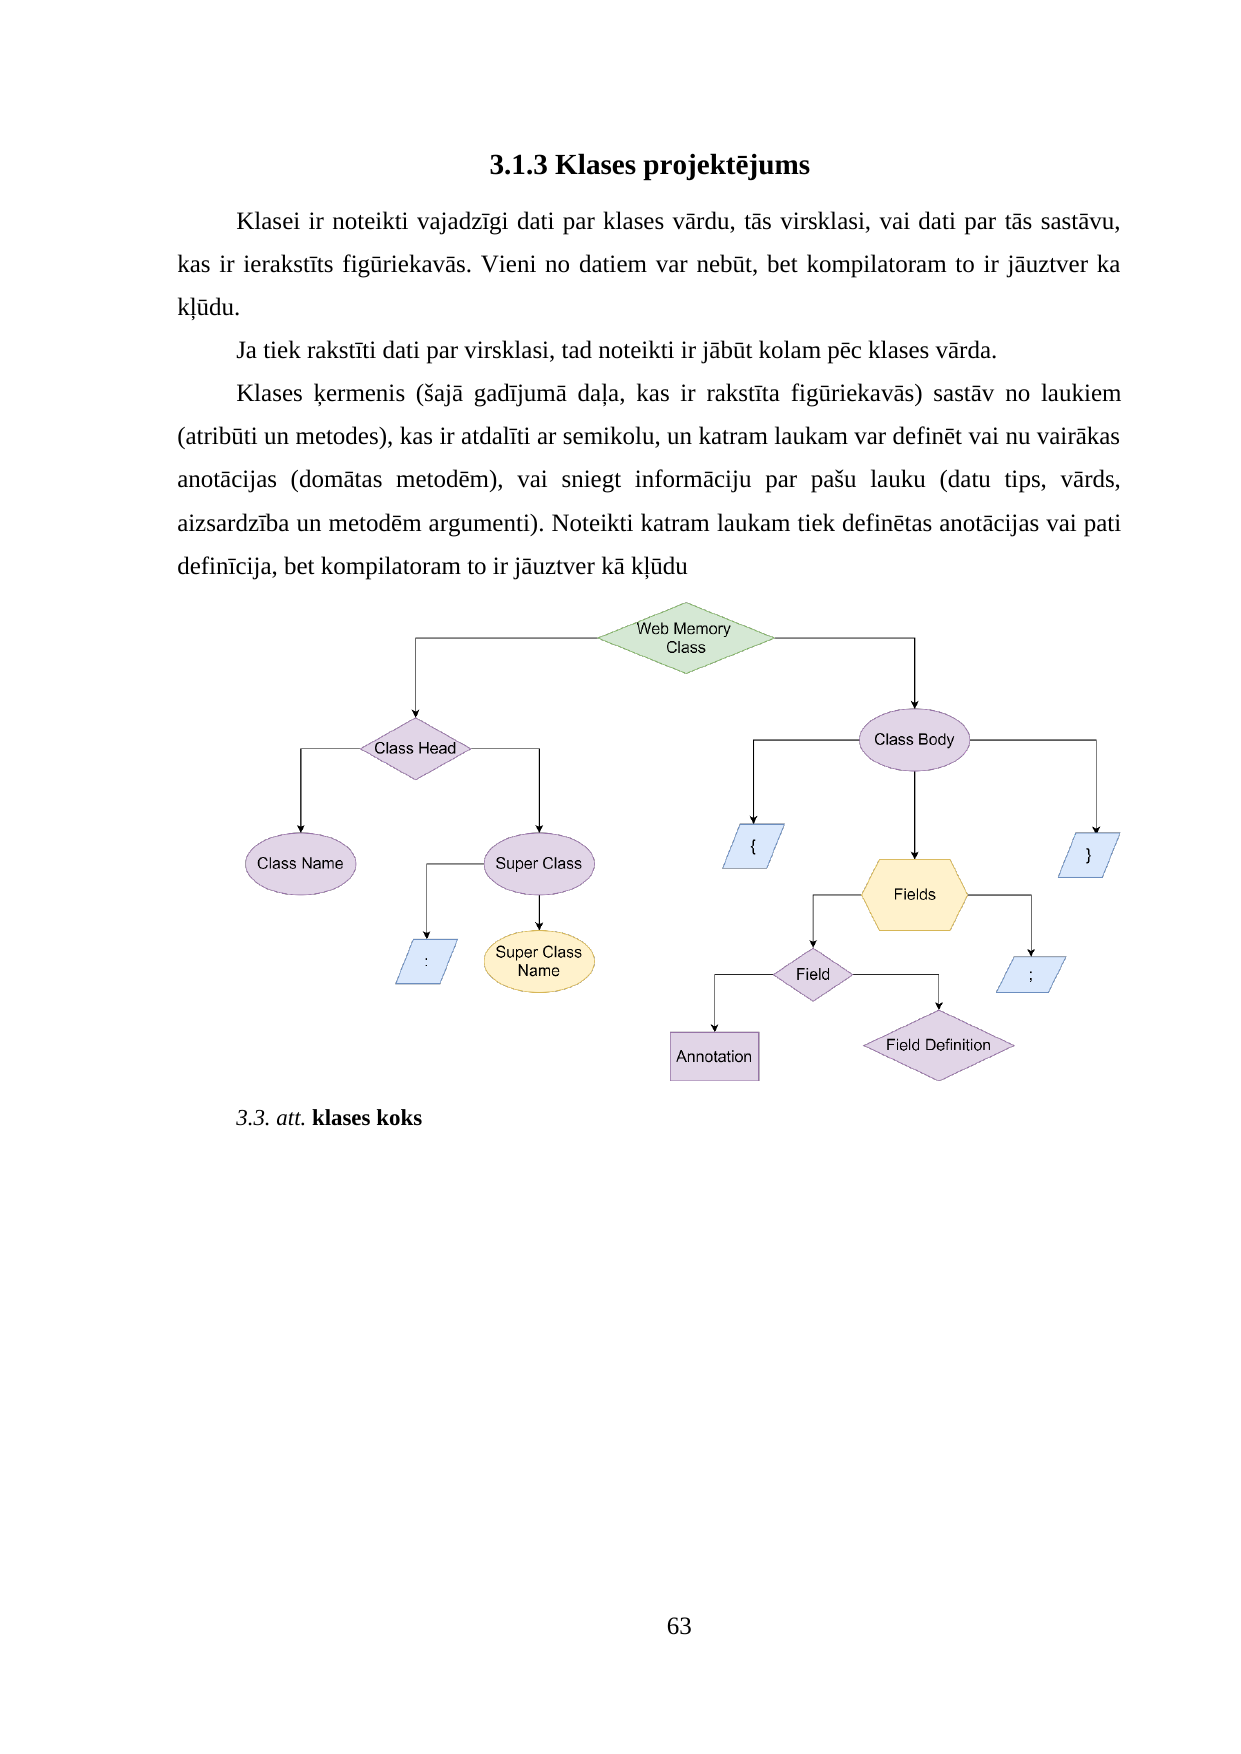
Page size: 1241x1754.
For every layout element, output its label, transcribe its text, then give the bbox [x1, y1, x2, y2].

text Ja tiek rakstīti dati par virsklasi, tad noteikti ir jābūt kolam pēc klases vārda. [177, 335, 1122, 364]
picture [236, 593, 1129, 1090]
text Klases ķermenis (šajā gadījumā daļa, kas ir rakstīta figūriekavās) sastāv no laukiem (atribūti un metodes), kas ir atdalīti ar semikolu, un katram laukam var definēt vai nu vairākas anotācijas (domātas metodēm), vai sniegt informāciju par pašu lauku (datu tips, vārds, aizsardzība un metodēm argumenti). Noteikti katram laukam tiek definētas anotācijas vai pati definīcija, bet kompilatoram to ir jāuztver kā kļūdu [177, 378, 1122, 579]
text Klasei ir noteikti vajadzīgi dati par klases vārdu, tās virsklasi, vai dati par tās sastāvu, kas ir ierakstīts figūriekavās. Vieni no datiem var nebūt, bet kompilatoram to ir jāuztver ka kļūdu. [177, 206, 1122, 321]
subtitle 3.1.3 Klases projektējums [177, 147, 1122, 181]
text 3.3. att. klases koks [177, 1104, 1122, 1130]
